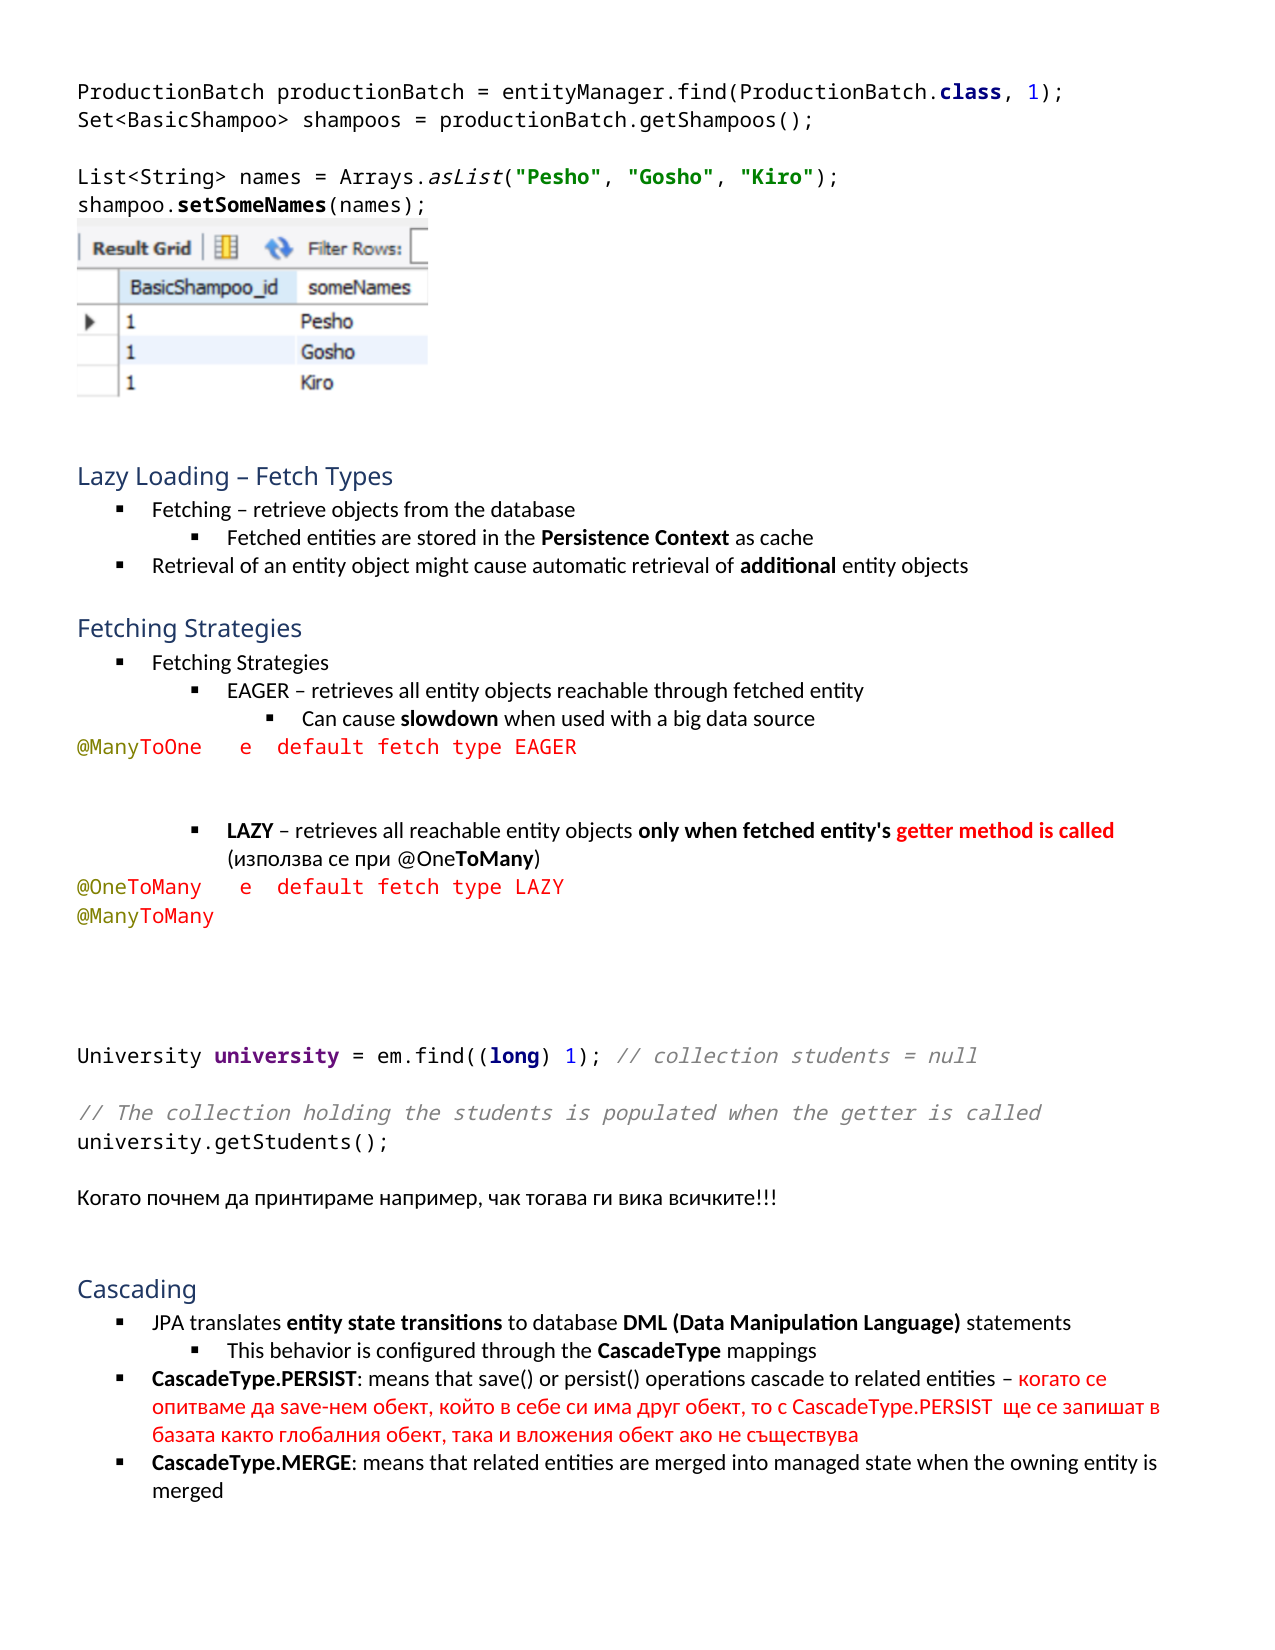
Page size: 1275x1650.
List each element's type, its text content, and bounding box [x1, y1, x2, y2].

text @ManyToMany [77, 901, 1198, 929]
list Can cause slowdown when used with a big data source [264, 704, 1198, 732]
text Когато почнем да принтираме например, чак тогава ги вика всичките!!! [77, 1183, 1198, 1211]
text University university = em.find((long) 1); // collection students = null // The collection holding the students is populated when the getter is called university.getStudents(); [77, 1041, 1198, 1155]
list Retrieval of an entity object might cause automatic retrieval of additional entity objects [114, 551, 1198, 579]
list This behavior is configured through the CascadeType mappings [189, 1336, 1198, 1364]
list Fetching – retrieve objects from the database [114, 495, 1198, 523]
list LAZY – retrieves all reachable entity objects only when fetched entity's getter method is called (използва се при @OneToMany) [189, 816, 1198, 872]
text @ManyToOne e default fetch type EAGER [77, 732, 1198, 760]
list CascadeType.MERGE: means that related entities are merged into managed state when the owning entity is merged [114, 1448, 1198, 1504]
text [77, 77, 1198, 219]
subtitle Fetching Strategies [77, 611, 1198, 645]
list EAGER – retrieves all entity objects reachable through fetched entity [189, 676, 1198, 704]
list JPA translates entity state transitions to database DML (Data Manipulation Language) statements [114, 1308, 1198, 1336]
list Fetching Strategies [114, 648, 1198, 676]
list CascadeType.PERSIST: means that save() or persist() operations cascade to related entities – когато се опитваме да save-нем обект, който в себе си има друг обект, то с CascadeType.PERSIST ще се запишат в базата както глобалния обект, така и вложения обект ако не съществува [114, 1364, 1198, 1448]
picture [76, 218, 429, 398]
subtitle Cascading [77, 1271, 1198, 1306]
subtitle Lazy Loading – Fetch Types [77, 458, 1198, 492]
text @OneToMany e default fetch type LAZY [77, 872, 1198, 901]
list Fetched entities are stored in the Persistence Context as cache [189, 523, 1198, 551]
